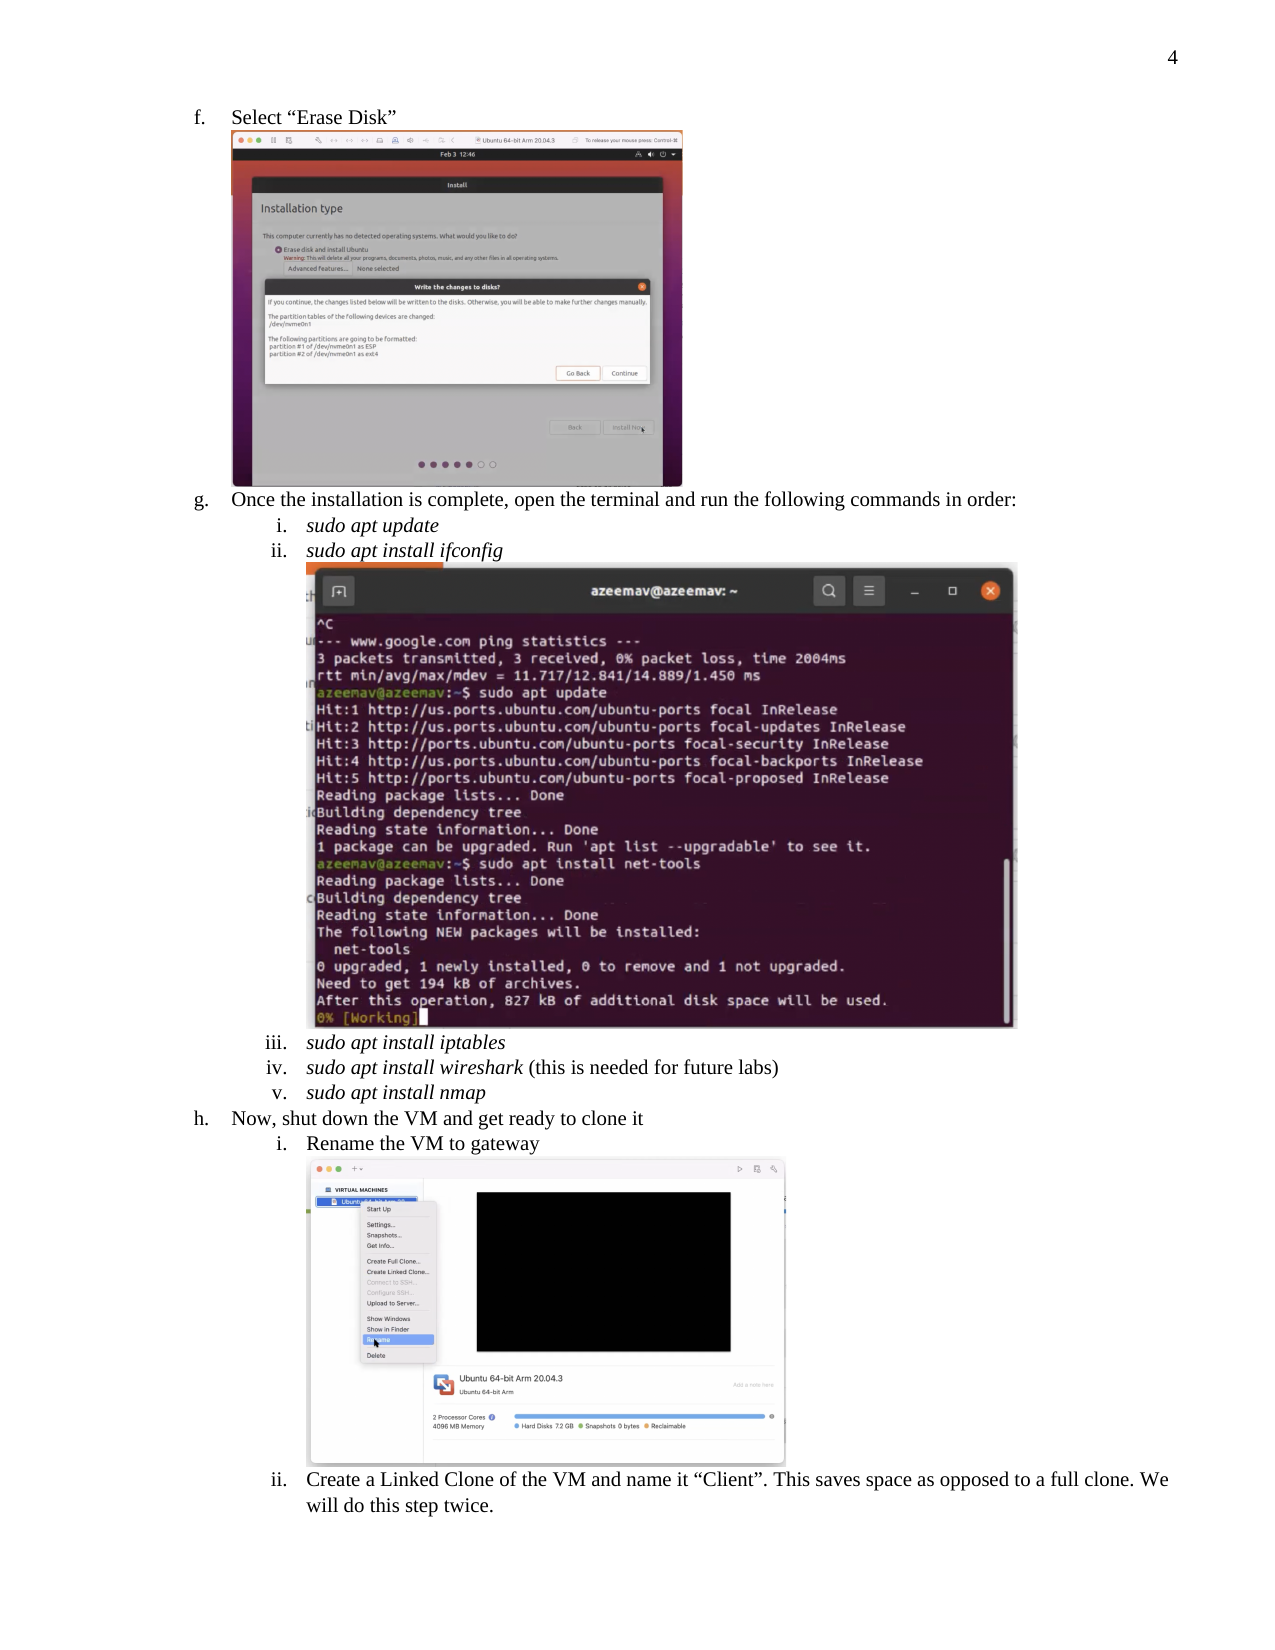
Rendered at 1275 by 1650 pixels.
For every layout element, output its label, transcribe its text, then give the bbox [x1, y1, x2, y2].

list Once the installation is complete, open the terminal and run the following commands in order: [193, 487, 1177, 511]
picture [306, 562, 1018, 1029]
list sudo apt install wireshark (this is needed for future labs) [287, 1055, 1177, 1079]
list sudo apt install iptables [287, 1030, 1177, 1054]
list sudo apt update [287, 512, 1177, 537]
picture [306, 1156, 787, 1467]
list Now, shut down the VM and get ready to clone it [193, 1106, 1177, 1129]
list Create a Linked Clone of the VM and name it “Client”. This saves space as opposed to a full clone. We will do this step twice. [287, 1467, 1177, 1517]
list sudo apt install nmap [287, 1080, 1177, 1104]
picture [231, 130, 683, 487]
